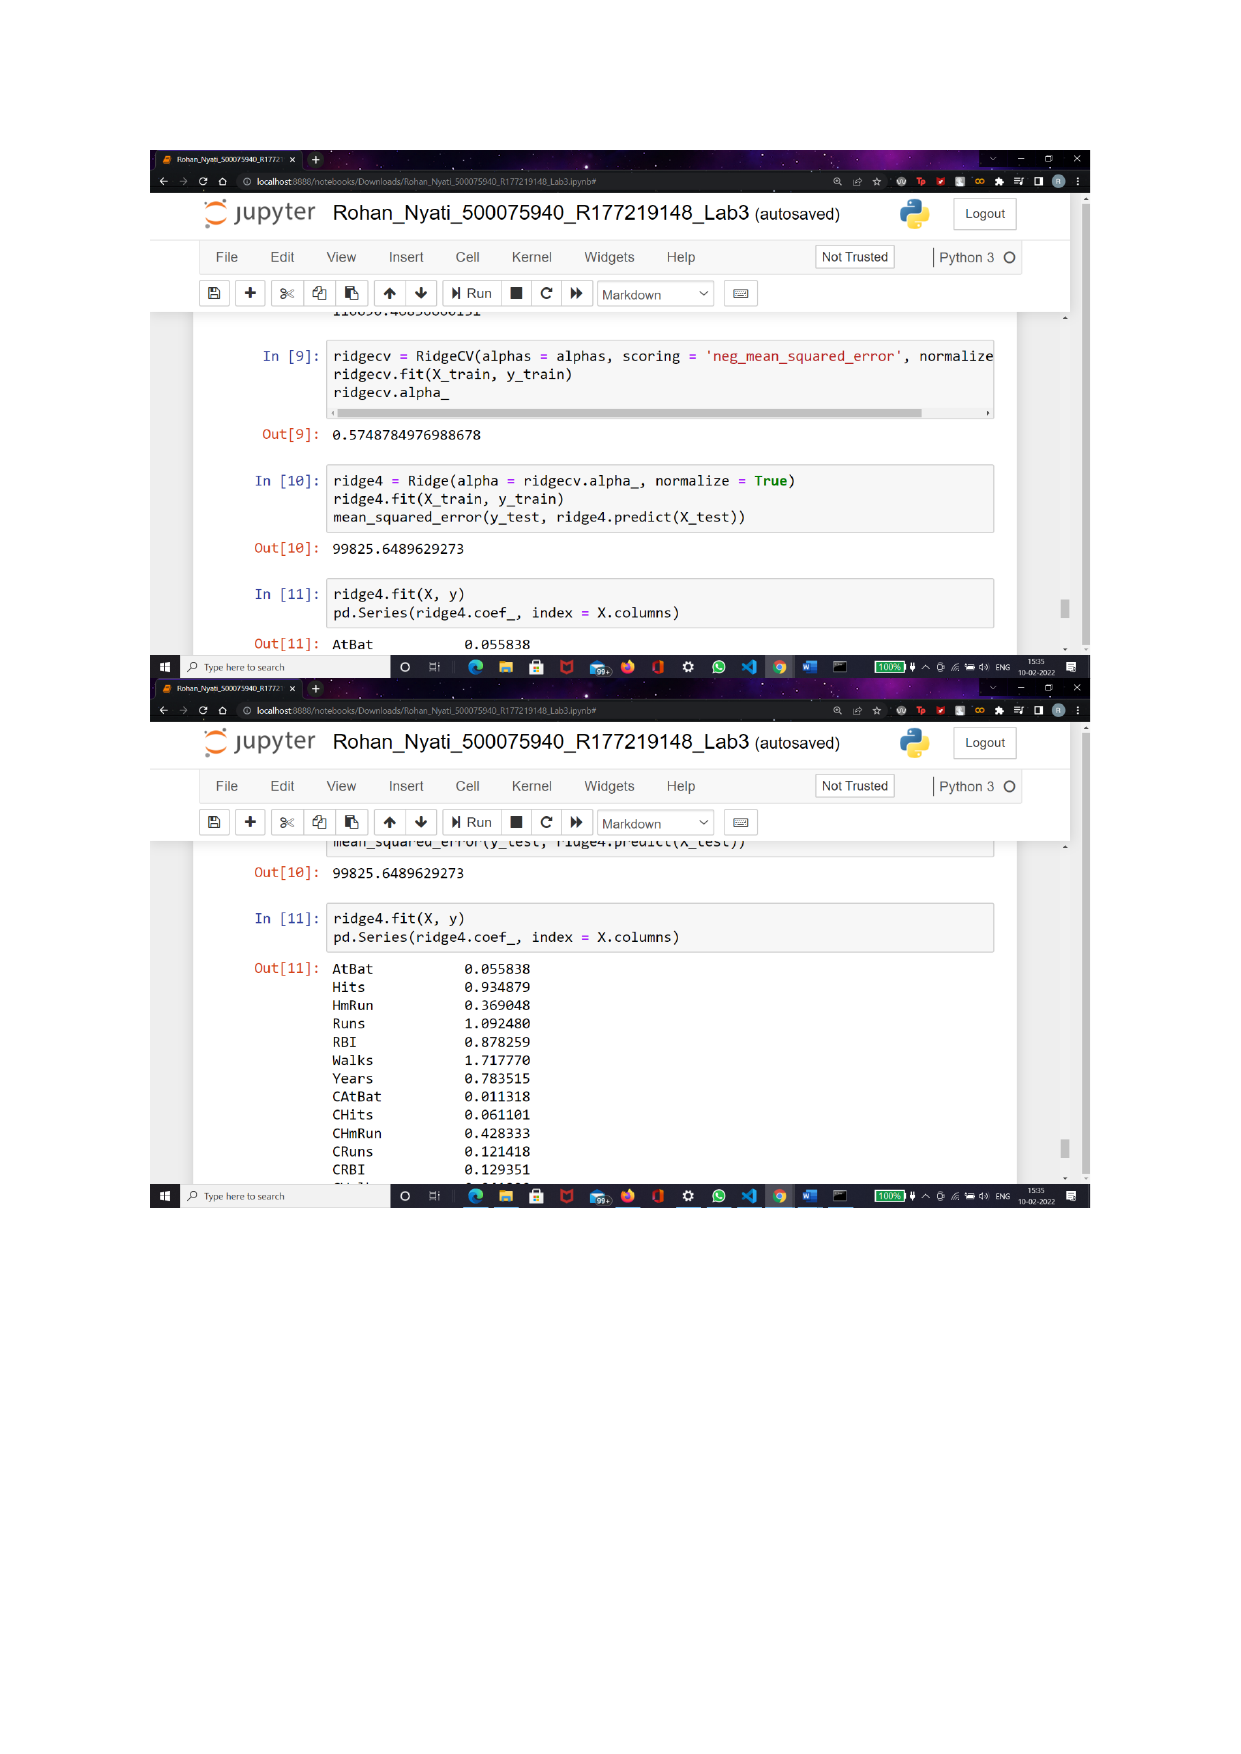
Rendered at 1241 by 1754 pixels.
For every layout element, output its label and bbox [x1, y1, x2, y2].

picture [150, 150, 1091, 1208]
